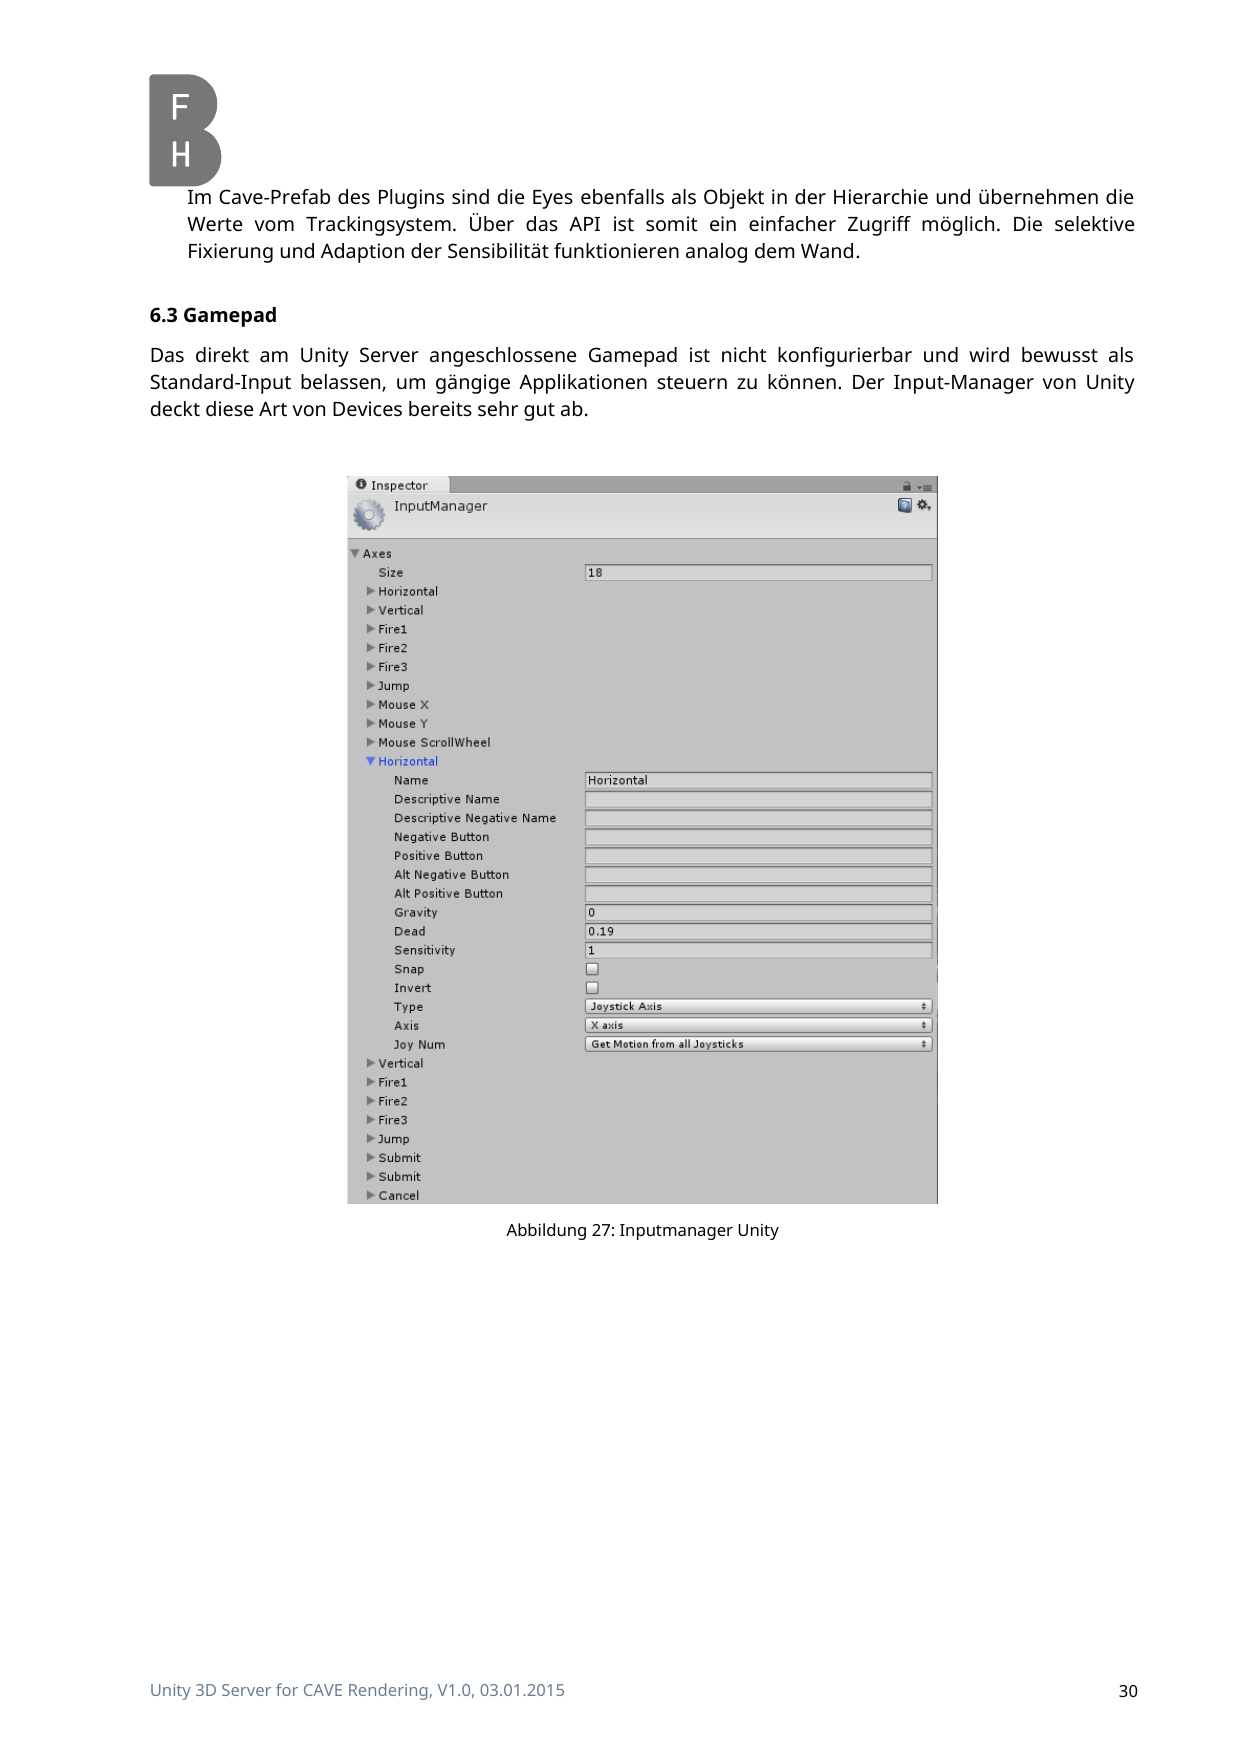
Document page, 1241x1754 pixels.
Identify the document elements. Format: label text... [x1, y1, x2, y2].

text Abbildung 27: Inputmanager Unity [149, 1216, 1136, 1242]
picture [347, 476, 938, 1204]
text Im Cave-Prefab des Plugins sind die Eyes ebenfalls als Objekt in der Hierarchie und übernehmen die Werte vom Trackingsystem. Über das API ist somit ein einfacher Zugriff möglich. Die selektive Fixierung und Adaption der Sensibilität funktionieren analog dem Wand. [187, 183, 1136, 264]
subtitle Gamepad [149, 302, 1136, 328]
text Das direkt am Unity Server angeschlossene Gamepad ist nicht konfigurierbar und wird bewusst als Standard-Input belassen, um gängige Applikationen steuern zu können. Der Input-Manager von Unity deckt diese Art von Devices bereits sehr gut ab. [149, 341, 1136, 422]
